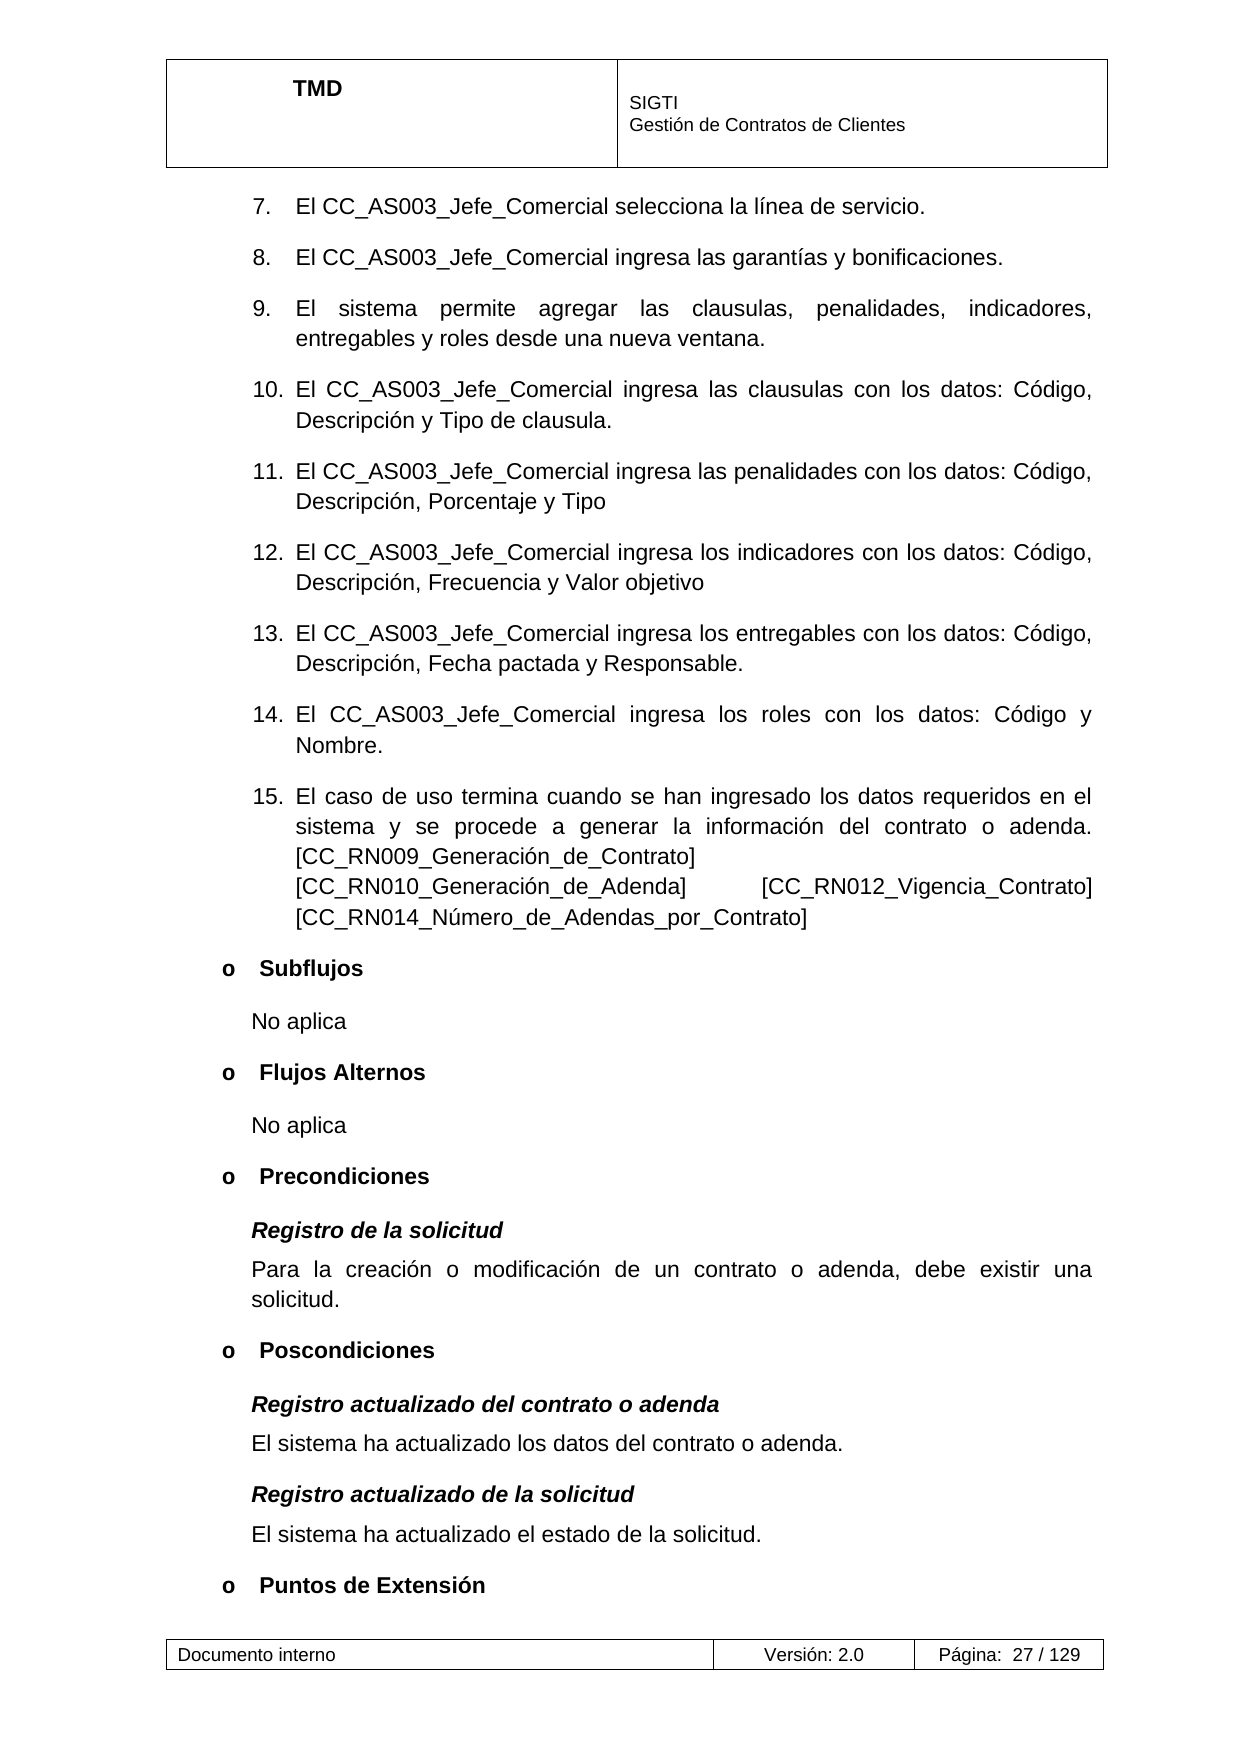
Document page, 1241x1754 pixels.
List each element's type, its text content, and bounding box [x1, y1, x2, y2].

list Registro actualizado de la solicitud [251, 1481, 1092, 1507]
list El sistema ha actualizado el estado de la solicitud. [251, 1521, 1092, 1547]
list Precondiciones [222, 1163, 1092, 1192]
list No aplica [251, 1112, 1092, 1138]
list Poscondiciones [222, 1337, 1092, 1366]
list Registro de la solicitud [251, 1217, 1092, 1243]
list El CC_AS003_Jefe_Comercial ingresa los entregables con los datos: Código, Descripción, Fecha pactada y Responsable. [252, 620, 1092, 677]
list El CC_AS003_Jefe_Comercial ingresa las penalidades con los datos: Código, Descripción, Porcentaje y Tipo [252, 458, 1092, 514]
list Subflujos [222, 954, 1092, 983]
list El CC_AS003_Jefe_Comercial ingresa las garantías y bonificaciones. [252, 244, 1092, 270]
list El sistema permite agregar las clausulas, penalidades, indicadores, entregables y roles desde una nueva ventana. [252, 295, 1092, 352]
list El CC_AS003_Jefe_Comercial ingresa los indicadores con los datos: Código, Descripción, Frecuencia y Valor objetivo [252, 539, 1092, 595]
list El sistema ha actualizado los datos del contrato o adenda. [251, 1430, 1092, 1456]
list El caso de uso termina cuando se han ingresado los datos requeridos en el sistema y se procede a generar la información del contrato o adenda. [CC_RN009_Generación_de_Contrato] [CC_RN010_Generación_de_Adenda] [CC_RN012_Vigencia_Contrato] [CC_RN014_Número_de_Adendas_por_Contrato] [252, 783, 1092, 930]
list El CC_AS003_Jefe_Comercial ingresa los roles con los datos: Código y Nombre. [252, 701, 1092, 758]
list No aplica [251, 1008, 1092, 1034]
list Puntos de Extensión [222, 1572, 1092, 1600]
list Registro actualizado del contrato o adenda [251, 1391, 1092, 1417]
list Flujos Alternos [222, 1059, 1092, 1087]
list El CC_AS003_Jefe_Comercial selecciona la línea de servicio. [252, 193, 1092, 219]
list El CC_AS003_Jefe_Comercial ingresa las clausulas con los datos: Código, Descripción y Tipo de clausula. [252, 376, 1092, 433]
list Para la creación o modificación de un contrato o adenda, debe existir una solicitud. [251, 1256, 1092, 1313]
